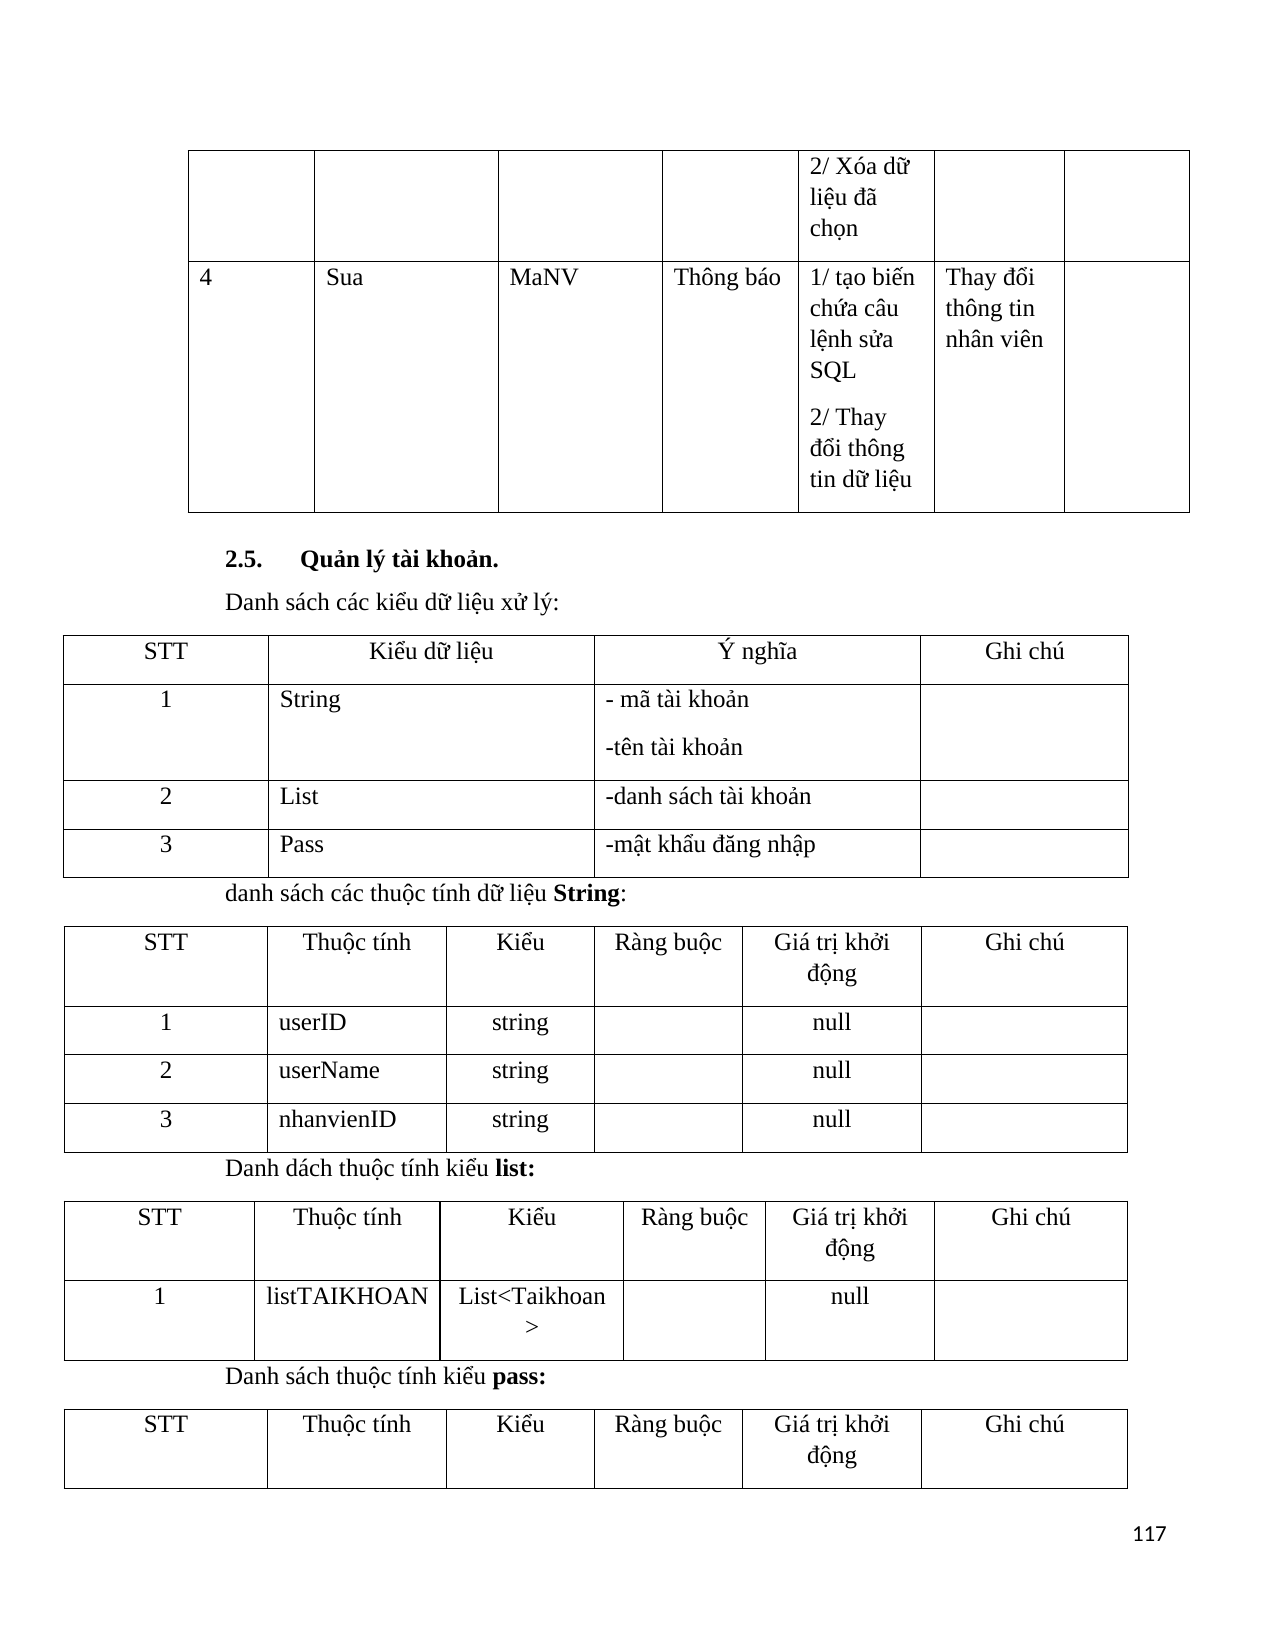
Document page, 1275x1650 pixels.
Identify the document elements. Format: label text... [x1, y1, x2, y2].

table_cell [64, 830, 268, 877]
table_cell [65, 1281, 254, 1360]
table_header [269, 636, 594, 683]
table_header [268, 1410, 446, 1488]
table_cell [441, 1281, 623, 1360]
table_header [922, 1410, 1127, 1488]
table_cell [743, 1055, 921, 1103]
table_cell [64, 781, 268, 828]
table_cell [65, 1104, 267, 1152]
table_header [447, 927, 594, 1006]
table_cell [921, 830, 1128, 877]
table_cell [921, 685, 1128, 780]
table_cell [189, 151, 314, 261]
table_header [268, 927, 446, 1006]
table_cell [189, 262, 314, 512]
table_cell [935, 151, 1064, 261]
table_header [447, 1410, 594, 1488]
list Danh dách thuộc tính kiểu list: [225, 1153, 1167, 1182]
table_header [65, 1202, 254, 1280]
list danh sách các thuộc tính dữ liệu String: [225, 878, 1167, 907]
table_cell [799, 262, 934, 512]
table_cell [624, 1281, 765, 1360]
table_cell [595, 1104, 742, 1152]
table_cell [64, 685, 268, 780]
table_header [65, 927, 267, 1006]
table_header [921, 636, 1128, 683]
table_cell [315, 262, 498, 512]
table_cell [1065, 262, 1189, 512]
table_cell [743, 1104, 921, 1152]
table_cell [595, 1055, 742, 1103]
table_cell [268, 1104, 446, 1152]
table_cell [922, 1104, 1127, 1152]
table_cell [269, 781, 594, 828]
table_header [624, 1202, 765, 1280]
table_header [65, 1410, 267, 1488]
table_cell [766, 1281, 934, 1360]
list Danh sách thuộc tính kiểu pass: [225, 1361, 1167, 1389]
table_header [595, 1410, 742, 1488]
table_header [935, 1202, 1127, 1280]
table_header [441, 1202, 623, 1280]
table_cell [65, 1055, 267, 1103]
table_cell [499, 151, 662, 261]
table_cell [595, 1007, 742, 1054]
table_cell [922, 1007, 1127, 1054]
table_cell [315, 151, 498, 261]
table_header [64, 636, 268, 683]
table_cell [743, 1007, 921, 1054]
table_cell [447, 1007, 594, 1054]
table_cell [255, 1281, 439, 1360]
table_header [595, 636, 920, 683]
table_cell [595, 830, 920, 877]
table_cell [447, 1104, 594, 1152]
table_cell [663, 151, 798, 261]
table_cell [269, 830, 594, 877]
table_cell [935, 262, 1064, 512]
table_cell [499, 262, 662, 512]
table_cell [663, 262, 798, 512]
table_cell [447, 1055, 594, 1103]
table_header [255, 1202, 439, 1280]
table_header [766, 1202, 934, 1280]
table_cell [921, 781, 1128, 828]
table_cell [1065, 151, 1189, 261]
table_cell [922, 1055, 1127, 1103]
list Quản lý tài khoản. [225, 544, 1167, 573]
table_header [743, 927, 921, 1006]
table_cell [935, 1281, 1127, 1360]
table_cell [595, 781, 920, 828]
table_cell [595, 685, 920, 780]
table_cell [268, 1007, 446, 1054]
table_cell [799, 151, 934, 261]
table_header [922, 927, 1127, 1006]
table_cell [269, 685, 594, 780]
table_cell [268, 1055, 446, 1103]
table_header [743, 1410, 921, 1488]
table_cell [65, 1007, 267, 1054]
list Danh sách các kiểu dữ liệu xử lý: [225, 587, 1167, 616]
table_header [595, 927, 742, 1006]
